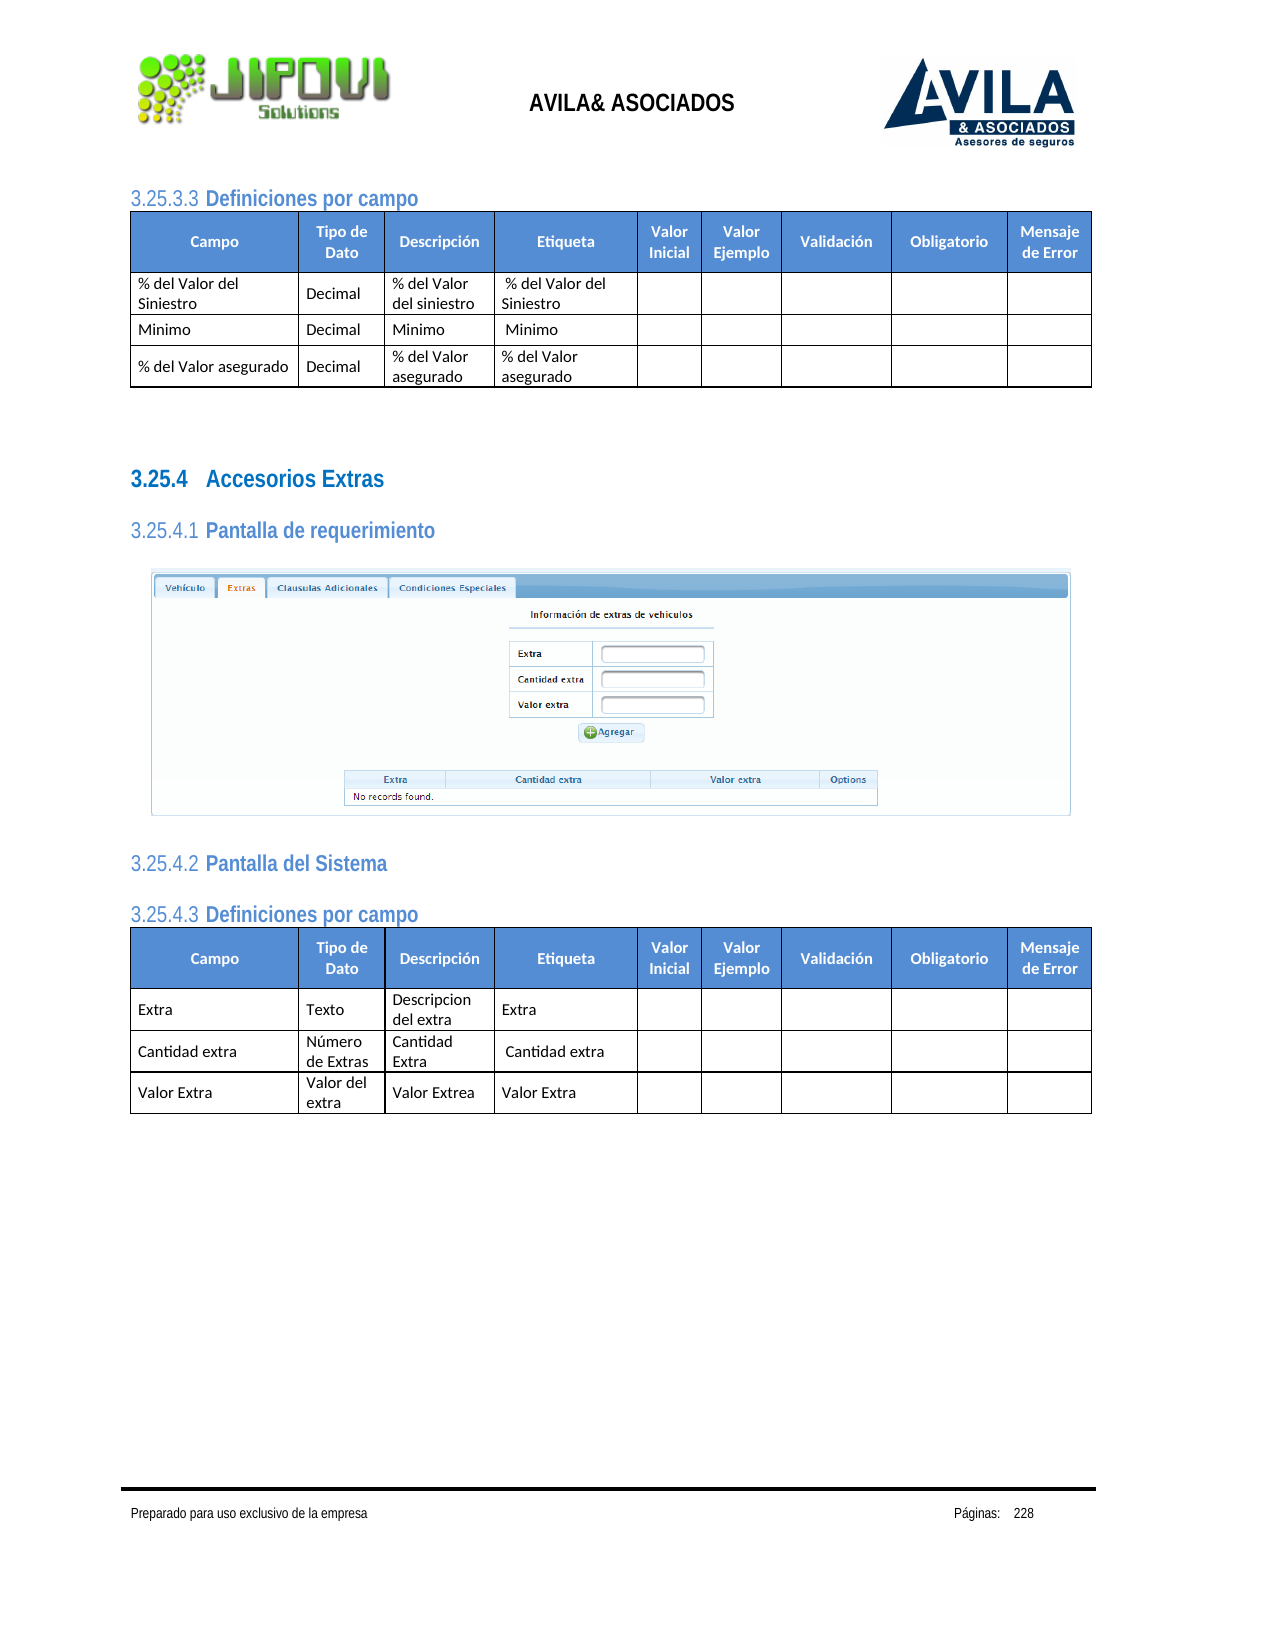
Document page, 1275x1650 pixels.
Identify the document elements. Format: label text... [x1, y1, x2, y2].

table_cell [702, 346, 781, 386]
picture [881, 57, 1077, 148]
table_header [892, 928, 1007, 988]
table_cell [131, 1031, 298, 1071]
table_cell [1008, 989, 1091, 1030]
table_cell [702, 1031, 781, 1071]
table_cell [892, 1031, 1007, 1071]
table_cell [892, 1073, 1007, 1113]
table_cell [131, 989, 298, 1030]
picture [151, 568, 1072, 825]
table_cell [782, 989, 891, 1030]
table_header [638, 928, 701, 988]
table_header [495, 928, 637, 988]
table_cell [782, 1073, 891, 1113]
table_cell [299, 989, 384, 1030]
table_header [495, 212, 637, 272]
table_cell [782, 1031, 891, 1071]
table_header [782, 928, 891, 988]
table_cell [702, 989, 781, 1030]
subtitle Pantalla del Sistema [131, 849, 1092, 876]
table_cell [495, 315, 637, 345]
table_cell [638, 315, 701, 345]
subtitle Definiciones por campo [131, 901, 1092, 927]
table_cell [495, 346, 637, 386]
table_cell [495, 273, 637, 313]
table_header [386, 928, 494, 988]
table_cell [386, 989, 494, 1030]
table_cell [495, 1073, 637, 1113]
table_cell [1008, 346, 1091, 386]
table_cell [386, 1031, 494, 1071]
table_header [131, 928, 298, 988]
subtitle Definiciones por campo [131, 184, 1092, 211]
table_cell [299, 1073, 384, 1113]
subtitle Accesorios Extras [131, 464, 1092, 492]
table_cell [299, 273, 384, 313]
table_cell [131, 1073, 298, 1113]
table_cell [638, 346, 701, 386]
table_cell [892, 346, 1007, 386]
picture [131, 47, 394, 128]
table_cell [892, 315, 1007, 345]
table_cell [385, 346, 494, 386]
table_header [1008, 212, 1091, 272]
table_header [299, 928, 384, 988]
subtitle Pantalla de requerimiento [131, 517, 1092, 544]
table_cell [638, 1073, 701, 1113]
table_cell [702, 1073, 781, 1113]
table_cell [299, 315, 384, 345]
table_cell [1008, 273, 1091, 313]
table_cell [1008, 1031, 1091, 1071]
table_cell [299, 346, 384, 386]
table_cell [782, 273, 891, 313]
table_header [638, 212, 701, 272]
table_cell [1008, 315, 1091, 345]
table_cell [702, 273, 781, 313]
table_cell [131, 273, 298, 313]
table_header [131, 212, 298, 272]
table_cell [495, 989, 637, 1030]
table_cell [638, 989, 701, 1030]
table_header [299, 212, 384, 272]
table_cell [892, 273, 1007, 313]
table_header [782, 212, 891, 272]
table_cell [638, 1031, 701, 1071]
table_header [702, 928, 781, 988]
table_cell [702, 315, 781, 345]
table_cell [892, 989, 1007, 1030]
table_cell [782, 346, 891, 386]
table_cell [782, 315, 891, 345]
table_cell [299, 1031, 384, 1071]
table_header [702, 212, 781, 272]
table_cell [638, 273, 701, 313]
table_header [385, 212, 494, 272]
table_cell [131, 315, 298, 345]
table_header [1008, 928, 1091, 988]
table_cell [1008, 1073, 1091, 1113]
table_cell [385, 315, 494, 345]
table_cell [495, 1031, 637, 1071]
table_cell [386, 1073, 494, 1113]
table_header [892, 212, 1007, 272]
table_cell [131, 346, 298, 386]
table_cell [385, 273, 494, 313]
